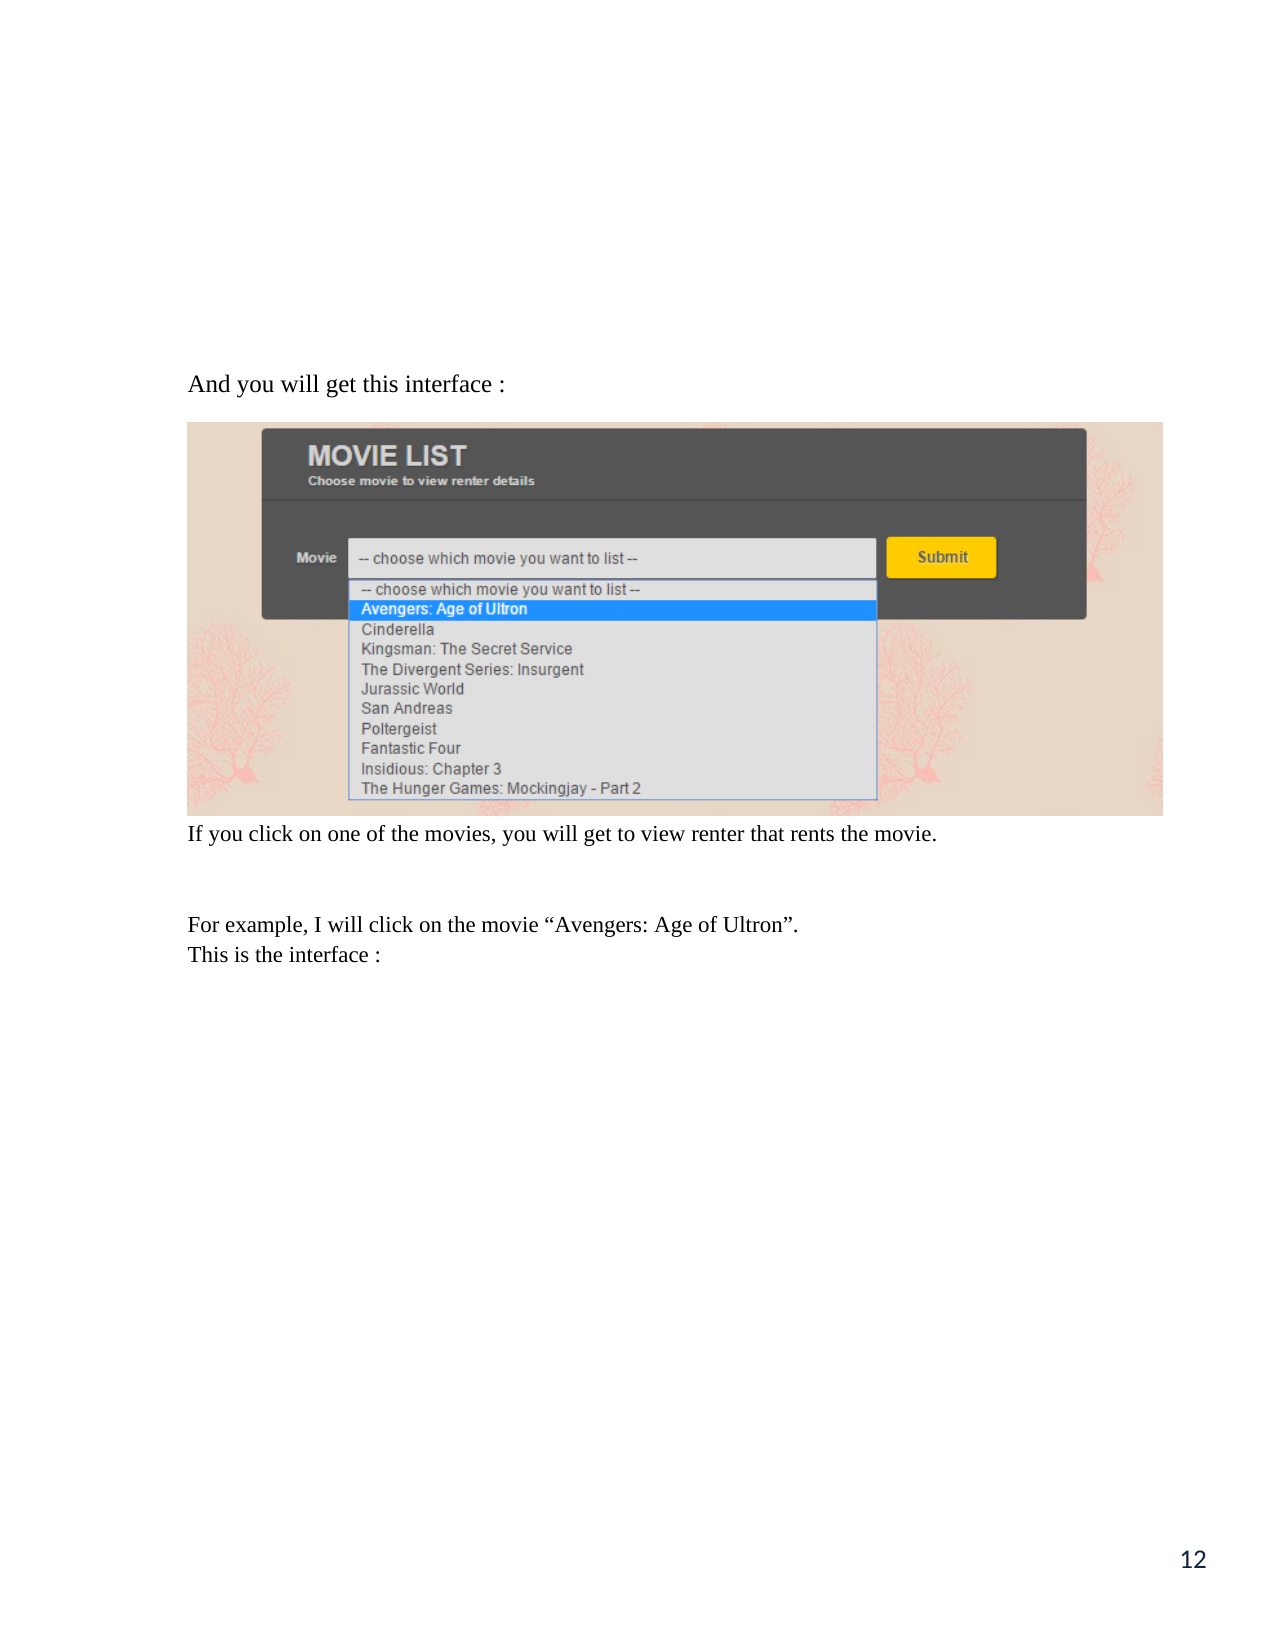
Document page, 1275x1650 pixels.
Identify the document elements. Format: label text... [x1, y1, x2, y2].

list This is the interface : [187, 941, 1125, 967]
text And you will get this interface : [187, 369, 1125, 398]
list If you click on one of the movies, you will get to view renter that rents the movie. [187, 820, 1125, 847]
list For example, I will click on the movie “Avengers: Age of Ultron”. [187, 911, 1125, 937]
picture [187, 422, 1163, 816]
